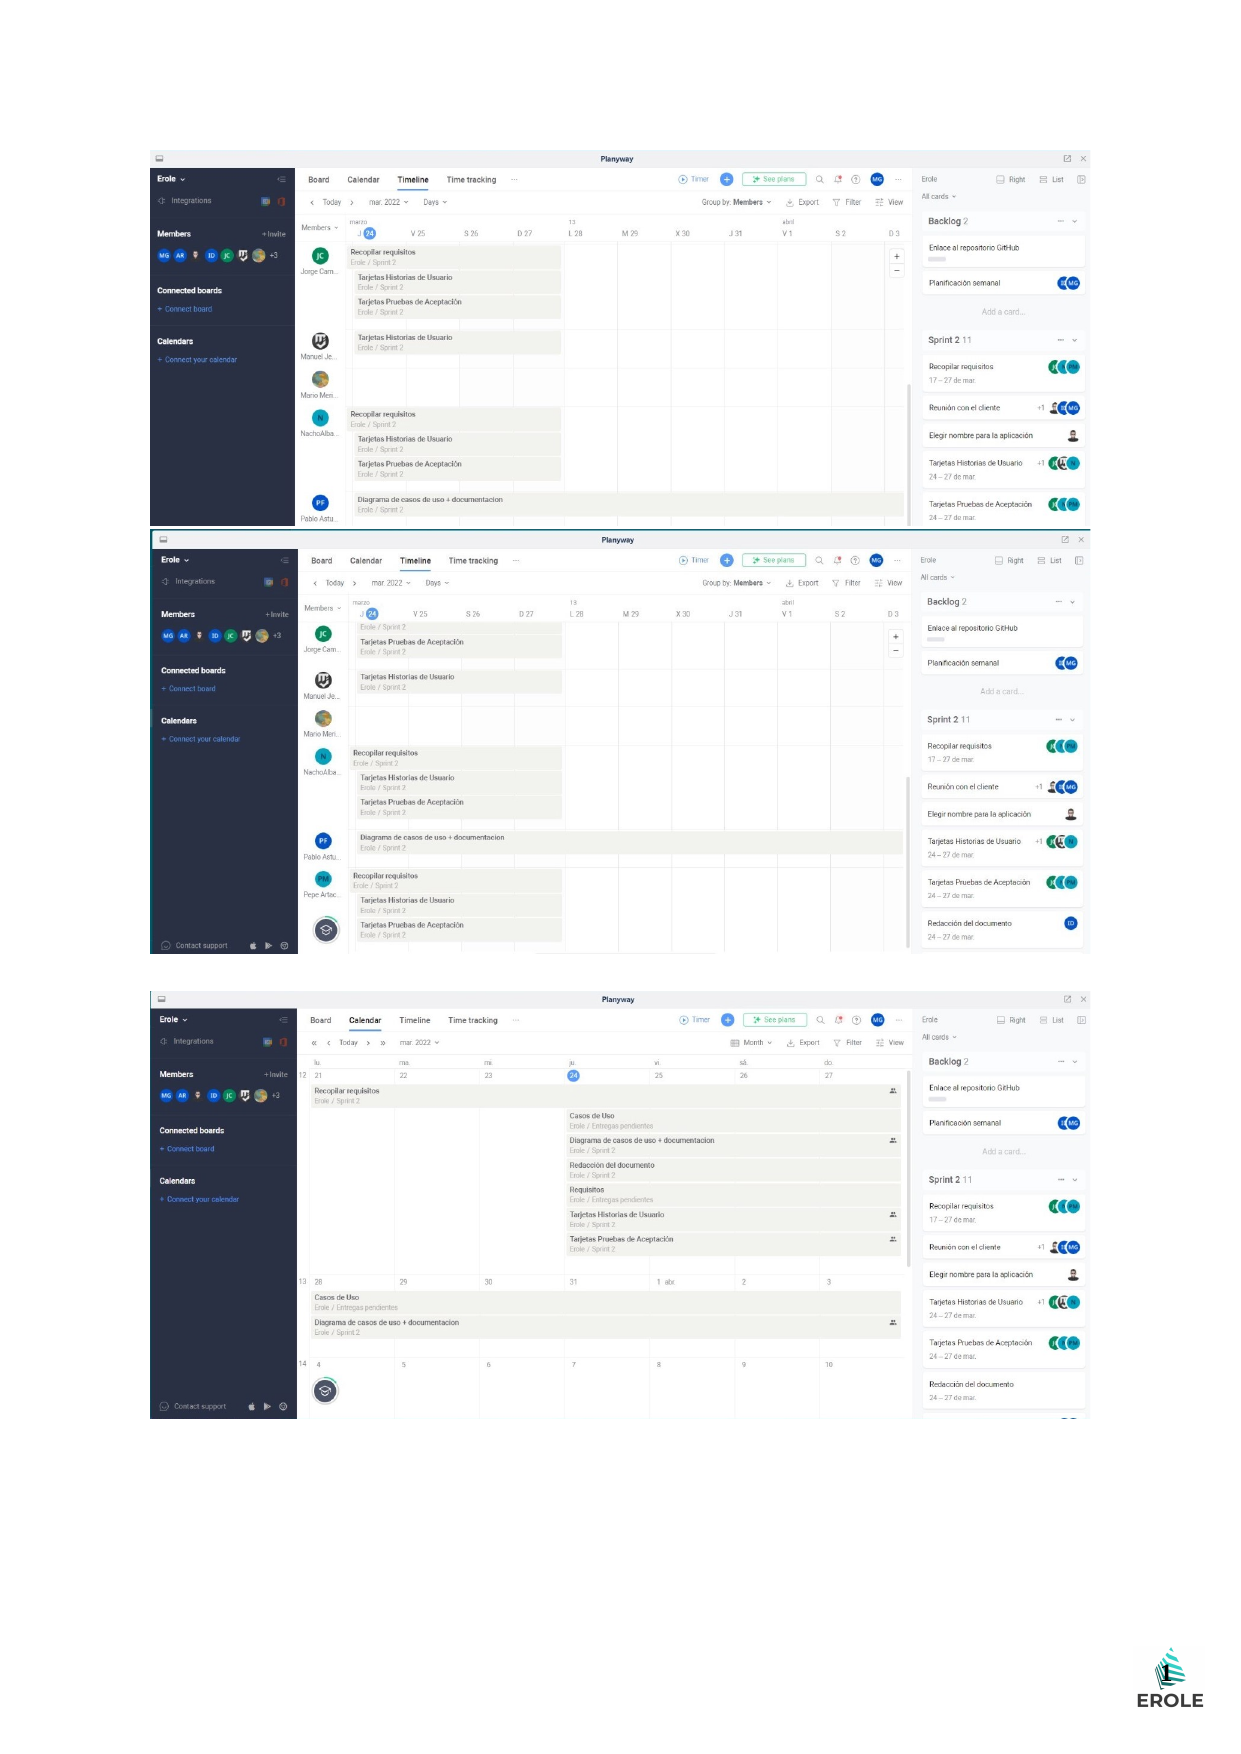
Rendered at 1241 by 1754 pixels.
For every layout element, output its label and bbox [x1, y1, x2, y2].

picture [150, 529, 1091, 954]
picture [150, 150, 1091, 526]
picture [1133, 1646, 1205, 1709]
picture [150, 991, 1091, 1419]
